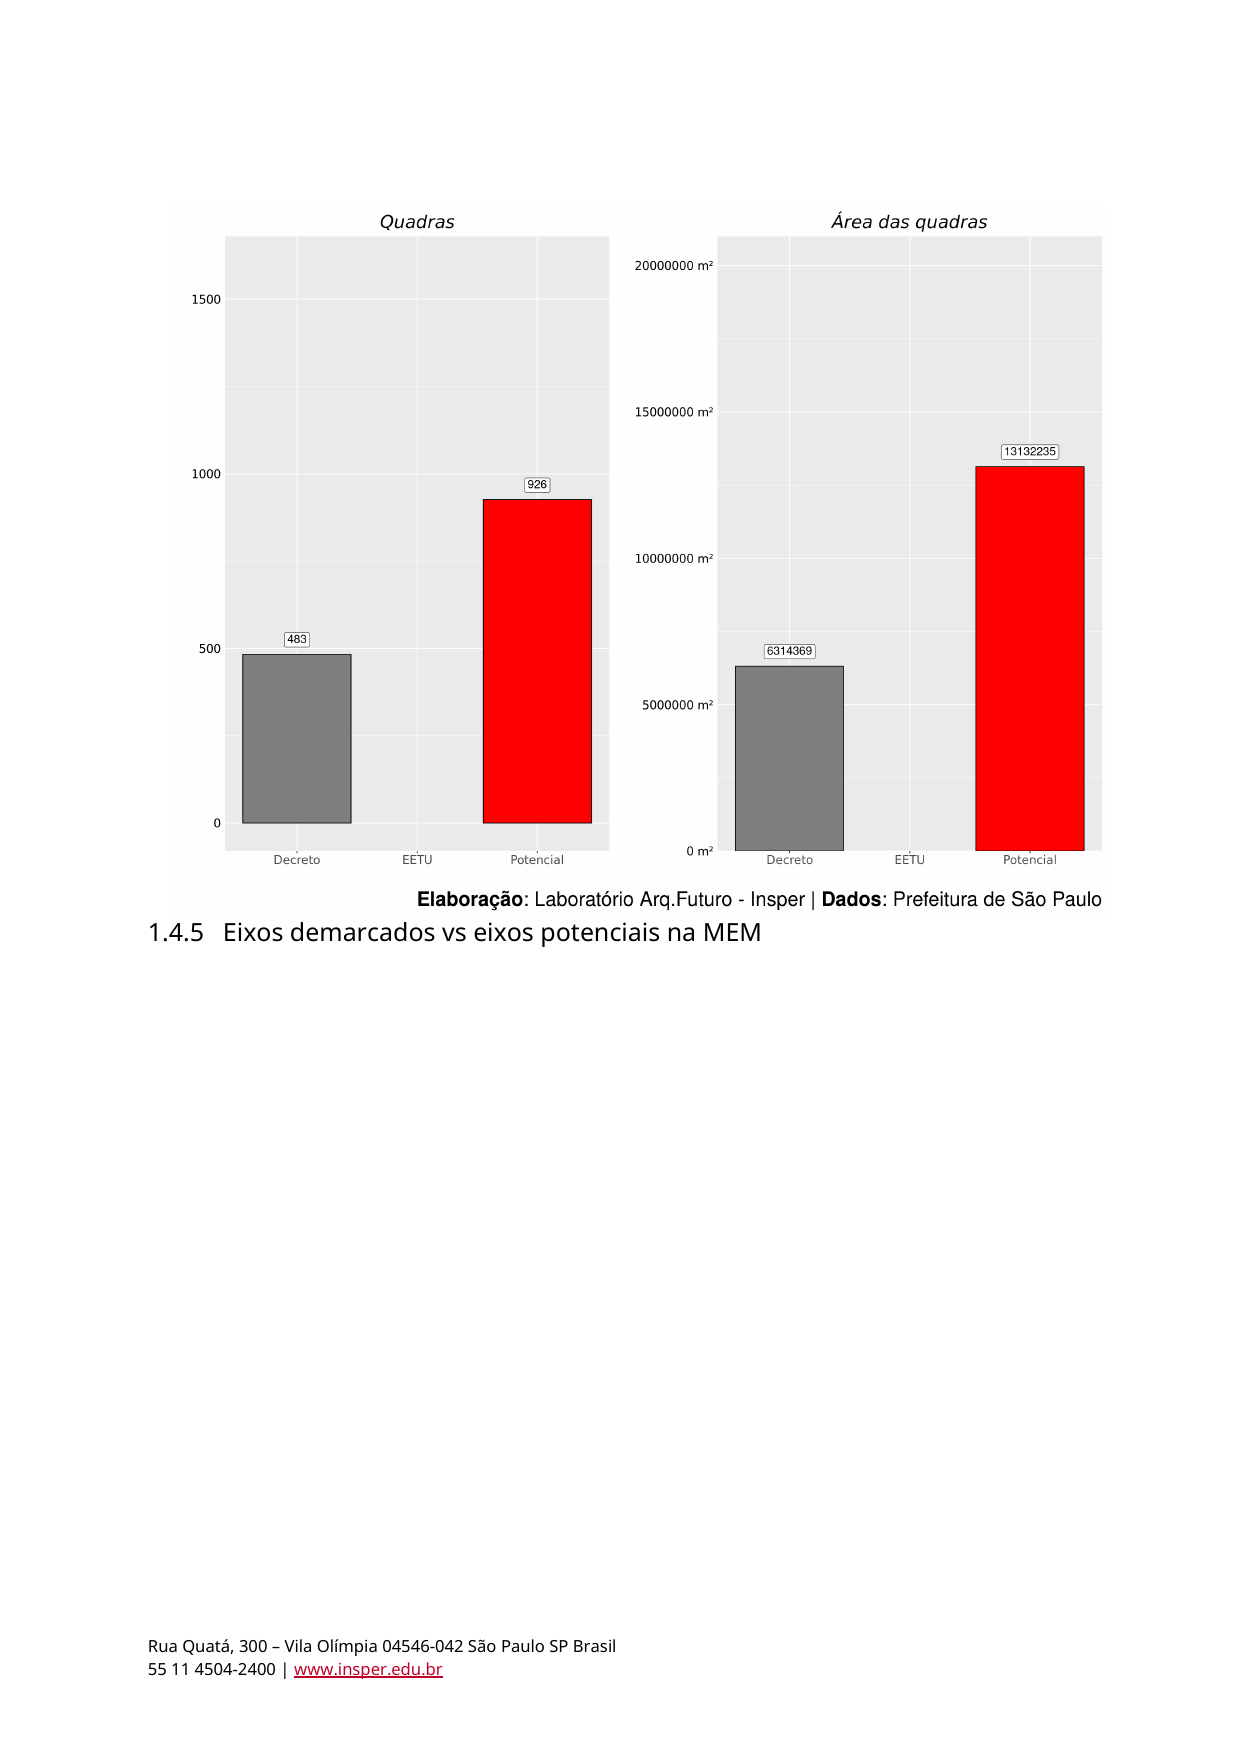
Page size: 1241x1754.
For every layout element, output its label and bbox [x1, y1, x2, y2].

picture [166, 206, 1111, 915]
